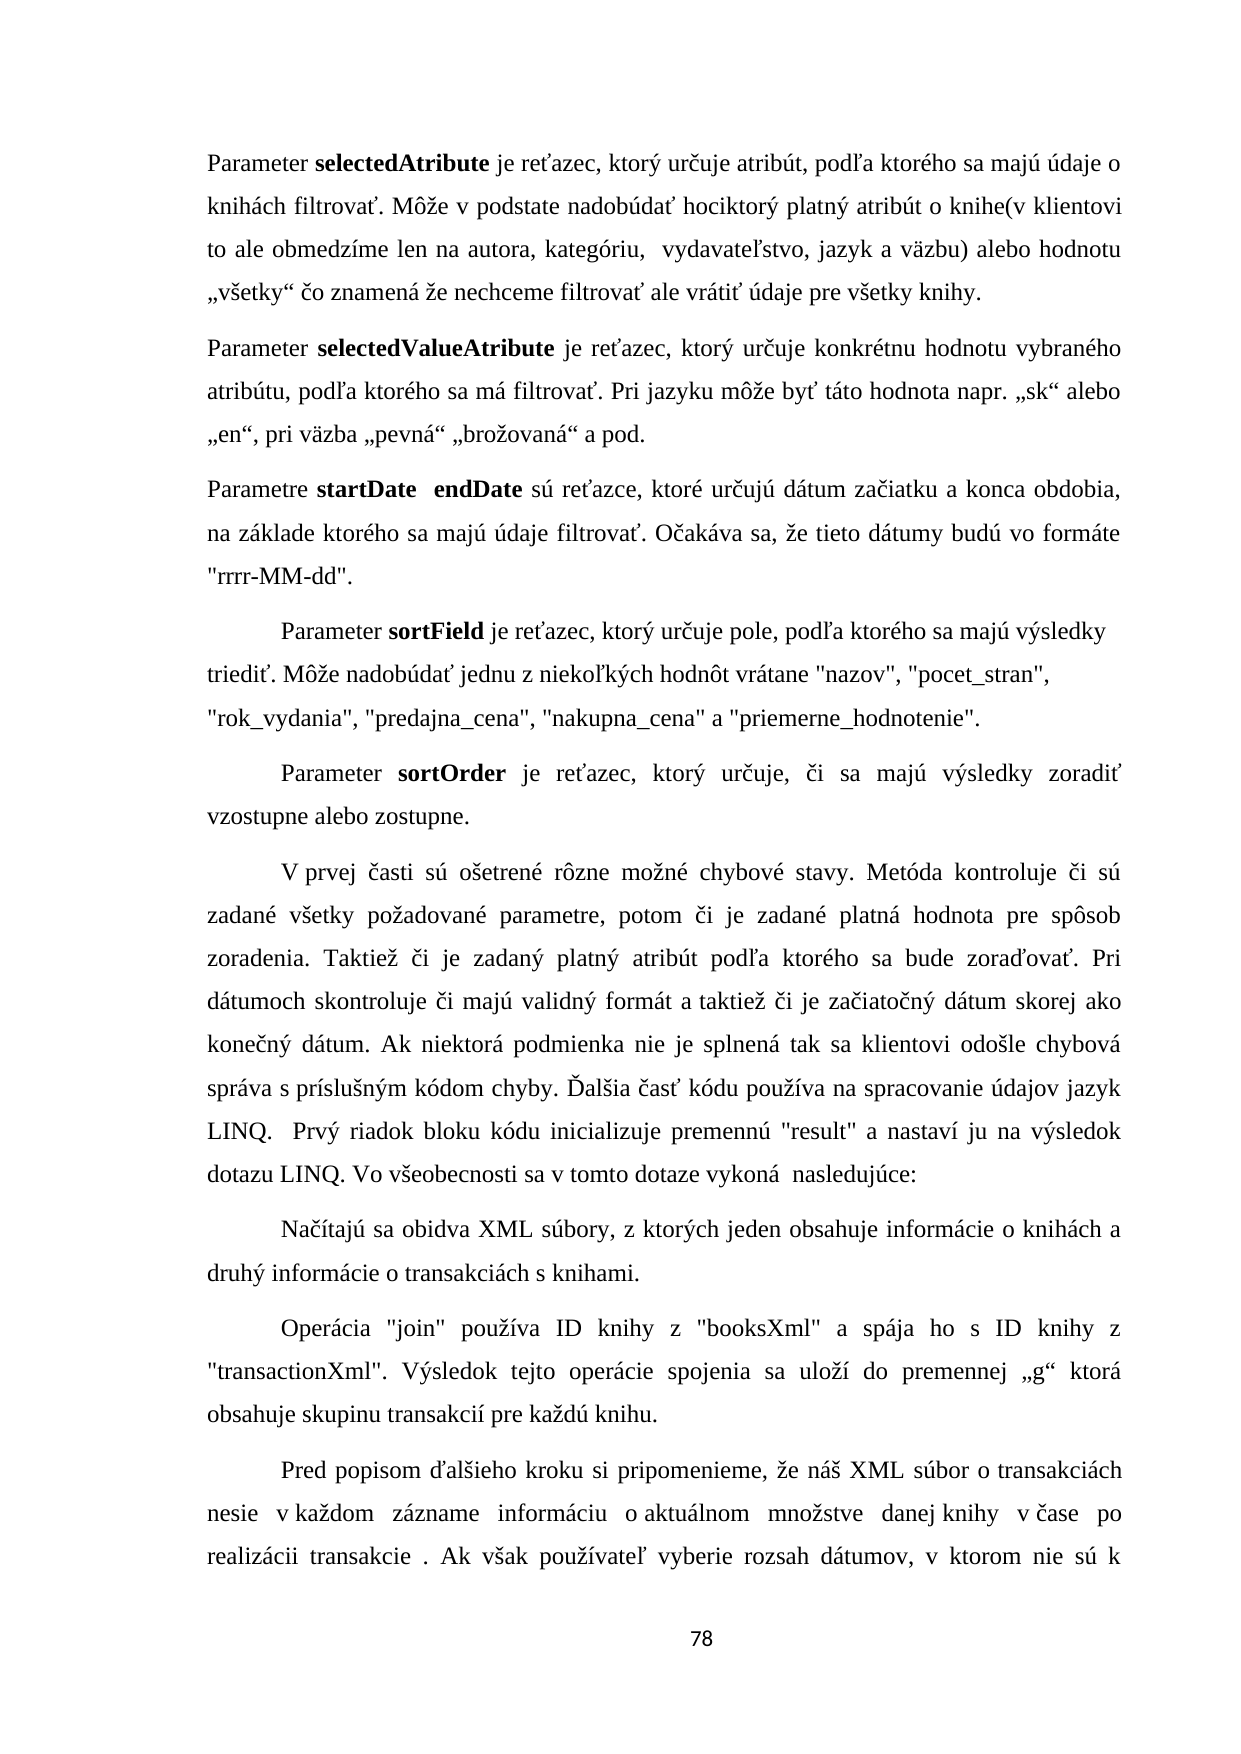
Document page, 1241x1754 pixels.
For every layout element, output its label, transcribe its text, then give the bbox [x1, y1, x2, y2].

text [207, 1455, 1122, 1570]
text V prvej časti sú ošetrené rôzne možné chybové stavy. Metóda kontroluje či sú zadané všetky požadované parametre, potom či je zadané platná hodnota pre spôsob zoradenia. Taktiež či je zadaný platný atribút podľa ktorého sa bude zoraďovať. Pri dátumoch skontroluje či majú validný formát a taktiež či je začiatočný dátum skorej ako konečný dátum. Ak niektorá podmienka nie je splnená tak sa klientovi odošle chybová správa s príslušným kódom chyby. Ďalšia časť kódu používa na spracovanie údajov jazyk LINQ. Prvý riadok bloku kódu inicializuje premennú "result" a nastaví ju na výsledok dotazu LINQ. Vo všeobecnosti sa v tomto dotaze vykoná nasledujúce: [207, 857, 1122, 1188]
text Parameter sortField je reťazec, ktorý určuje pole, podľa ktorého sa majú výsledky triediť. Môže nadobúdať jednu z niekoľkých hodnôt vrátane "nazov", "pocet_stran", "rok_vydania", "predajna_cena", "nakupna_cena" a "priemerne_hodnotenie". [207, 616, 1122, 731]
text Parameter selectedAtribute je reťazec, ktorý určuje atribút, podľa ktorého sa majú údaje o knihách filtrovať. Môže v podstate nadobúdať hociktorý platný atribút o knihe(v klientovi to ale obmedzíme len na autora, kategóriu, vydavateľstvo, jazyk a väzbu) alebo hodnotu „všetky“ čo znamená že nechceme filtrovať ale vrátiť údaje pre všetky knihy. [207, 148, 1122, 306]
text Načítajú sa obidva XML súbory, z ktorých jeden obsahuje informácie o knihách a druhý informácie o transakciách s knihami. [207, 1214, 1122, 1286]
text Parameter sortOrder je reťazec, ktorý určuje, či sa majú výsledky zoradiť vzostupne alebo zostupne. [207, 758, 1122, 830]
text Operácia "join" používa ID knihy z "booksXml" a spája ho s ID knihy z "transactionXml". Výsledok tejto operácie spojenia sa uloží do premennej „g“ ktorá obsahuje skupinu transakcií pre každú knihu. [207, 1313, 1122, 1428]
text Parameter selectedValueAtribute je reťazec, ktorý určuje konkrétnu hodnotu vybraného atribútu, podľa ktorého sa má filtrovať. Pri jazyku môže byť táto hodnota napr. „sk“ alebo „en“, pri väzba „pevná“ „brožovaná“ a pod. [207, 333, 1122, 448]
text Parametre startDate endDate sú reťazce, ktoré určujú dátum začiatku a konca obdobia, na základe ktorého sa majú údaje filtrovať. Očakáva sa, že tieto dátumy budú vo formáte "rrrr-MM-dd". [207, 474, 1122, 589]
